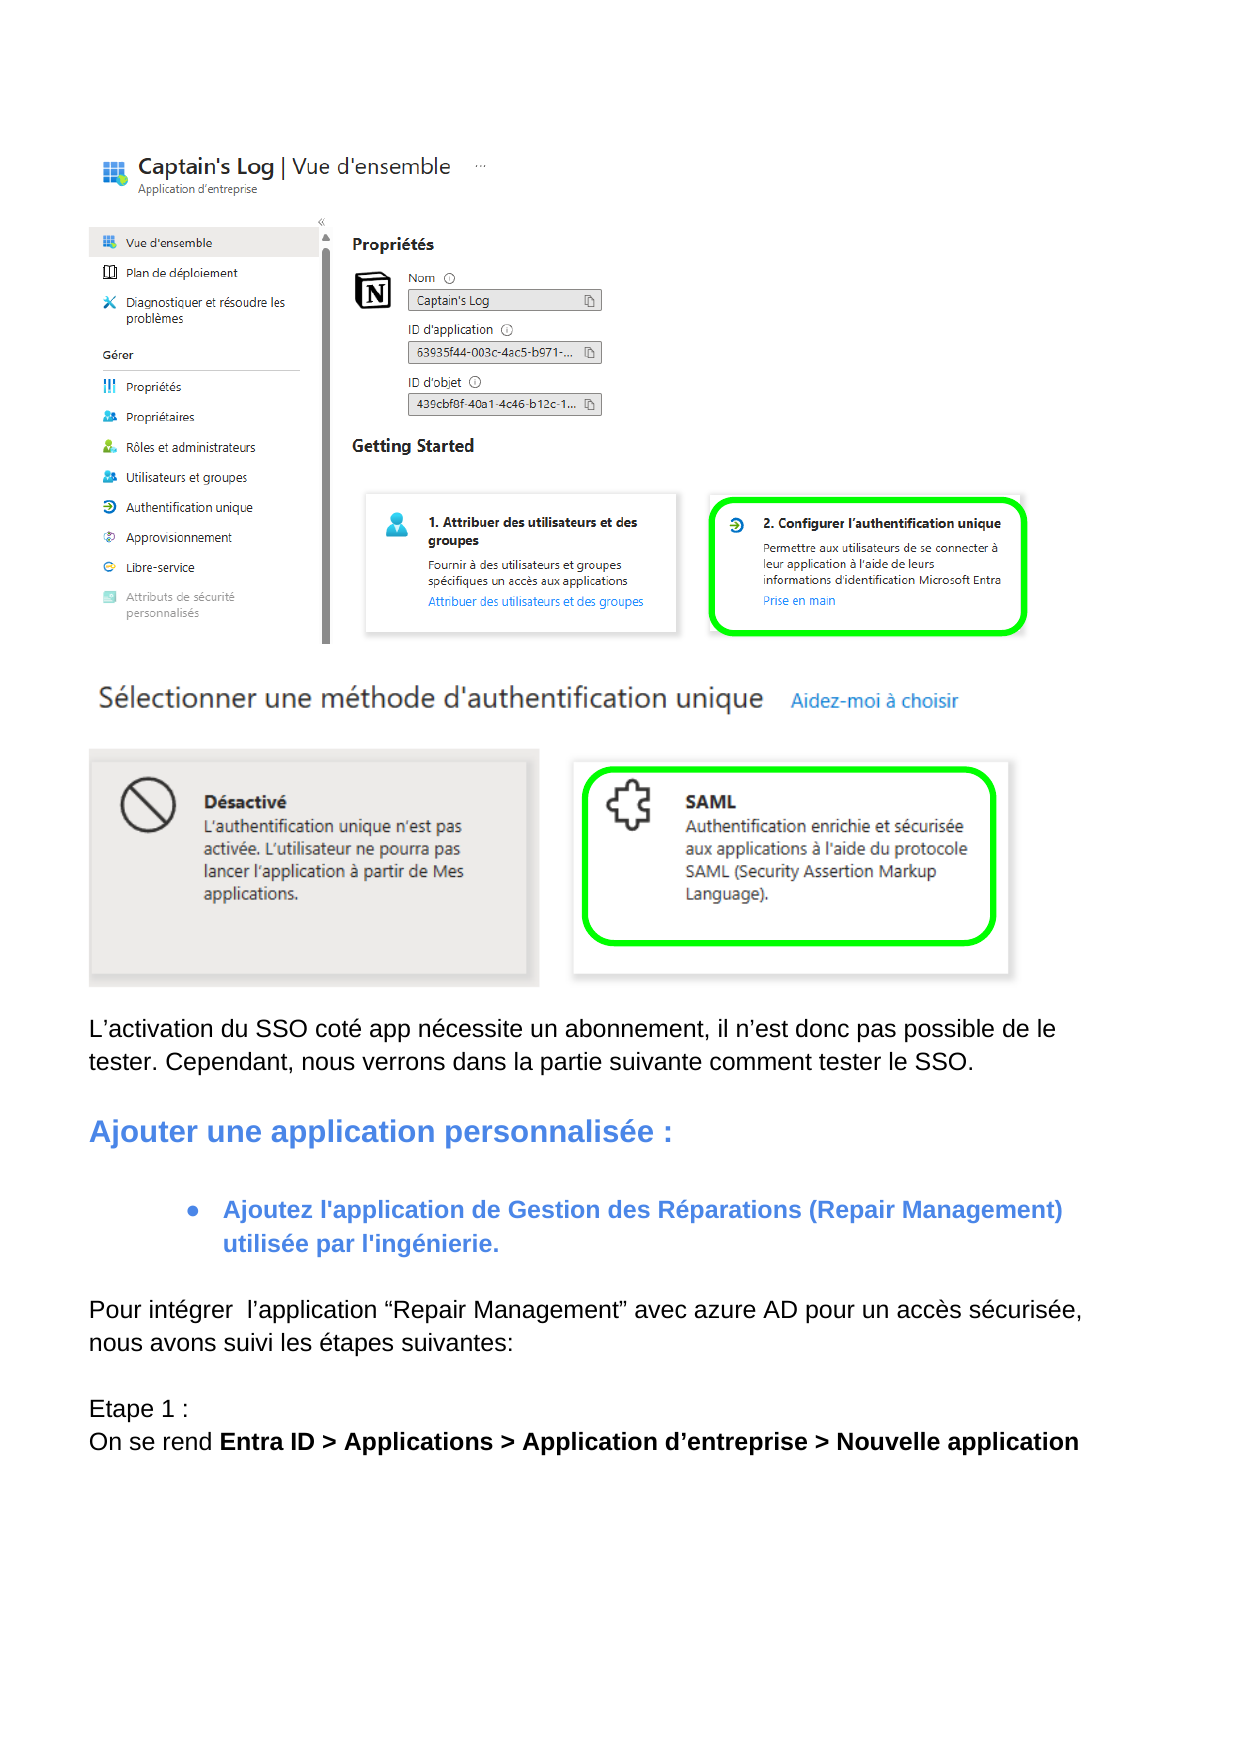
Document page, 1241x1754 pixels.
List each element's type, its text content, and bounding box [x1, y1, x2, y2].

text Pour intégrer l’application “Repair Management” avec azure AD pour un accès sécurisée, nous avons suivi les étapes suivantes: [89, 1294, 1090, 1356]
picture [88, 150, 1032, 644]
picture [88, 647, 1032, 1011]
text Etape 1 : [89, 1394, 1090, 1422]
list Ajoutez l'application de Gestion des Réparations (Repair Management) utilisée par l'ingénierie. [185, 1196, 1090, 1257]
text L’activation du SSO coté app nécessite un abonnement, il n’est donc pas possible de le tester. Cependant, nous verrons dans la partie suivante comment tester le SSO. [89, 1014, 1090, 1076]
text On se rend Entra ID > Applications > Application d’entreprise > Nouvelle application [89, 1427, 1090, 1455]
text Ajouter une application personnalisée : [89, 1113, 1090, 1149]
